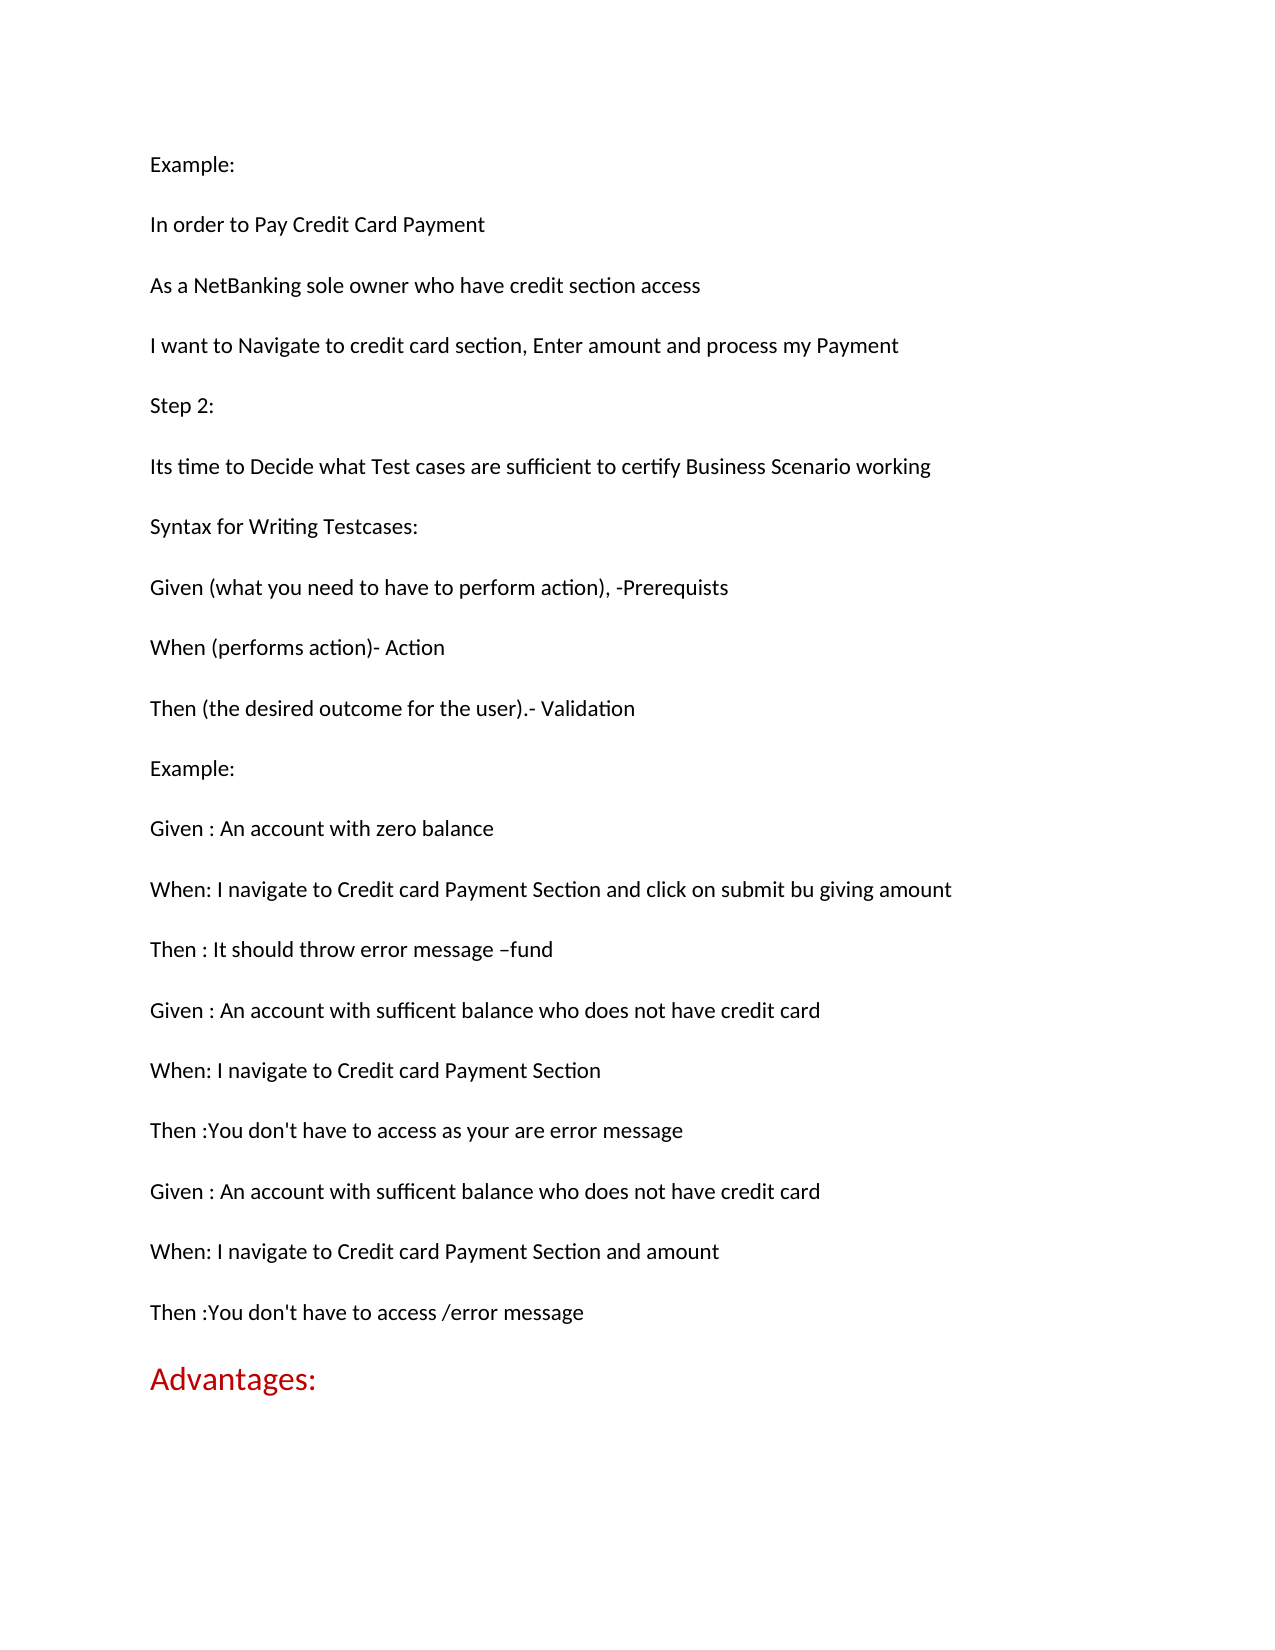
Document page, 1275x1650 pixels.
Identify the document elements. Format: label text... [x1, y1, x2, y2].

text Given : An account with zero balance [150, 814, 1125, 843]
text When: I navigate to Credit card Payment Section and click on submit bu giving amount [150, 875, 1125, 903]
text When: I navigate to Credit card Payment Section [150, 1056, 1125, 1084]
text Its time to Decide what Test cases are sufficient to certify Business Scenario working [150, 452, 1125, 480]
text Example: [150, 150, 1125, 178]
text Given : An account with sufficent balance who does not have credit card [150, 1177, 1125, 1205]
text Given : An account with sufficent balance who does not have credit card [150, 996, 1125, 1024]
text Syntax for Writing Testcases: [150, 512, 1125, 541]
text Then :You don't have to access as your are error message [150, 1117, 1125, 1145]
text Step 2: [150, 392, 1125, 420]
text Advantages: [150, 1358, 1125, 1399]
text Then (the desired outcome for the user).- Validation [150, 694, 1125, 722]
text As a NetBanking sole owner who have credit section access [150, 271, 1125, 299]
text When: I navigate to Credit card Payment Section and amount [150, 1237, 1125, 1266]
text When (performs action)- Action [150, 633, 1125, 661]
text In order to Pay Credit Card Payment [150, 210, 1125, 238]
text I want to Navigate to credit card section, Enter amount and process my Payment [150, 331, 1125, 359]
text Then : It should throw error message –fund [150, 935, 1125, 963]
text Then :You don't have to access /error message [150, 1298, 1125, 1326]
text Given (what you need to have to perform action), -Prerequists [150, 573, 1125, 601]
text Example: [150, 754, 1125, 782]
